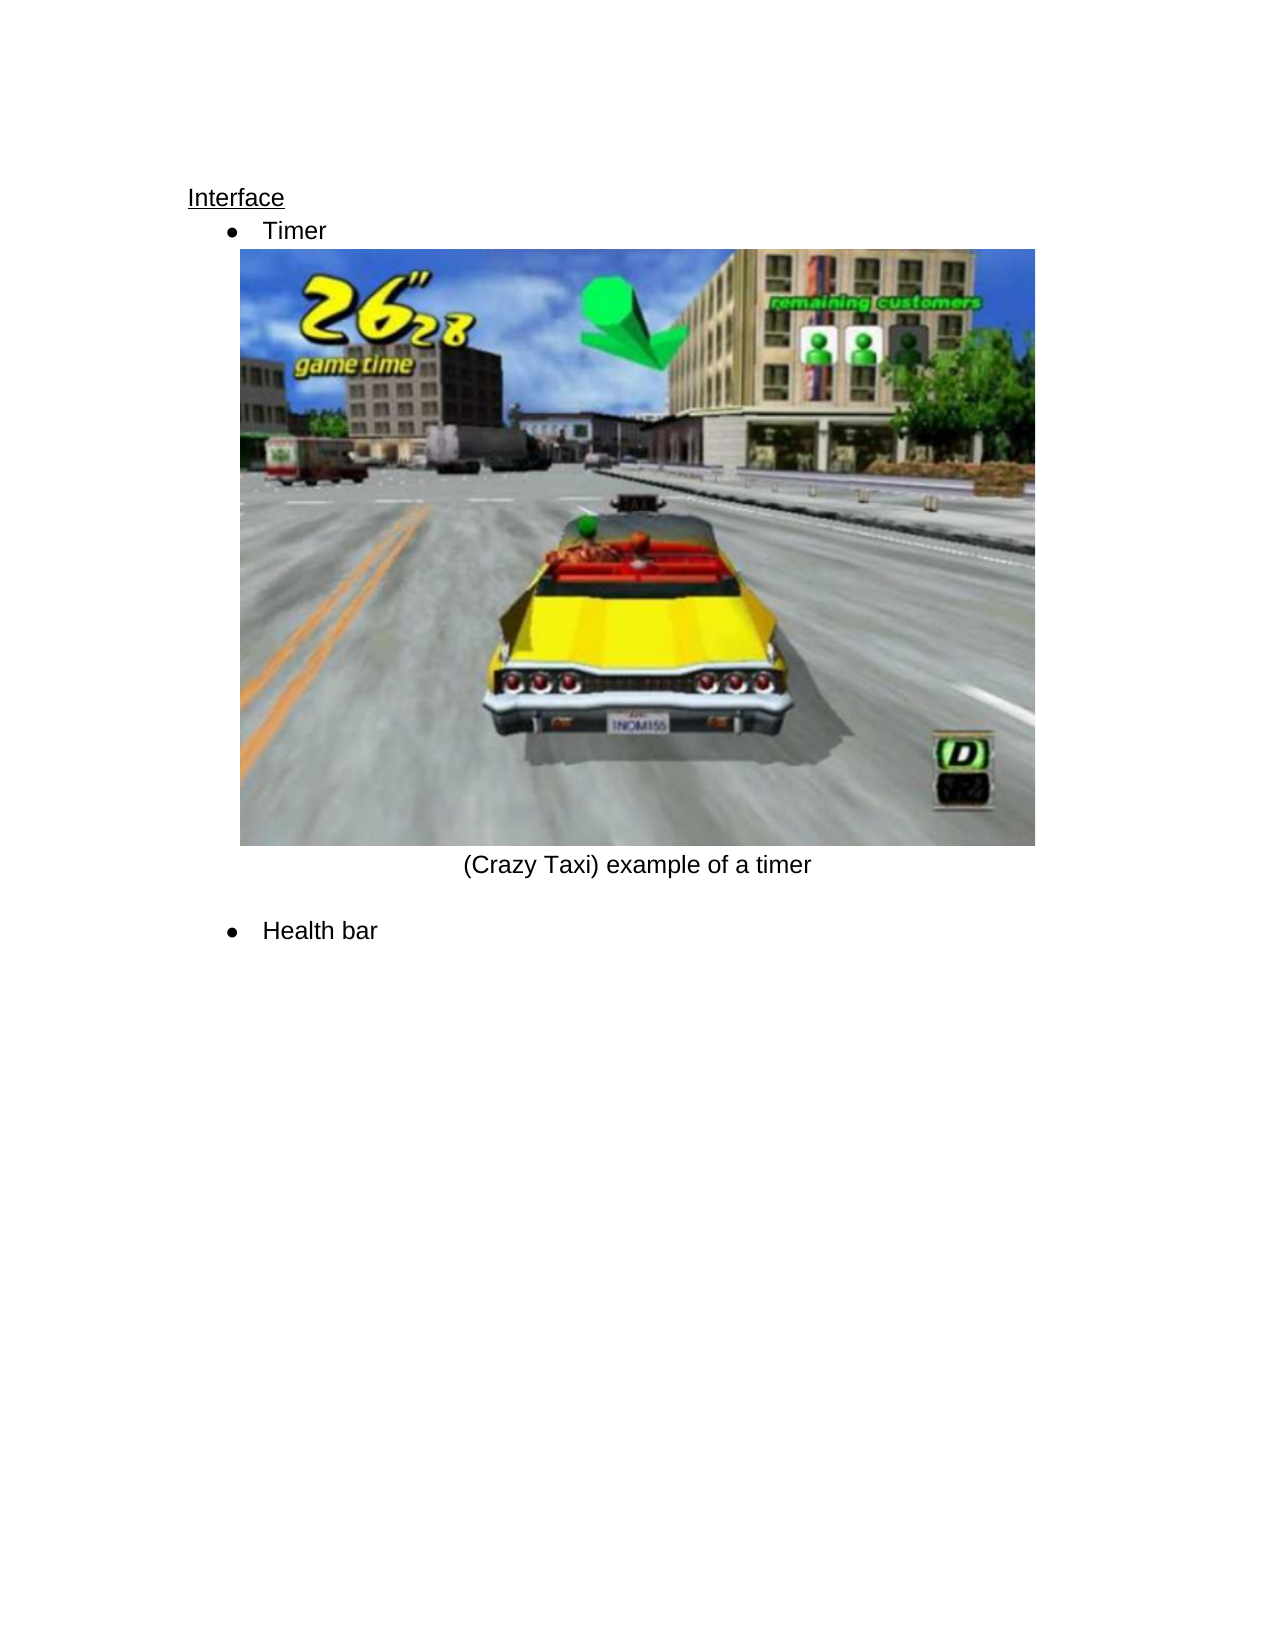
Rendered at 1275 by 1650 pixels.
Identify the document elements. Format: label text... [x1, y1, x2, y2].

list Timer [225, 216, 1087, 245]
text (Crazy Taxi) example of a timer [187, 850, 1087, 879]
picture [240, 249, 1036, 846]
list Health bar [225, 916, 1087, 945]
text Interface [187, 183, 1087, 212]
